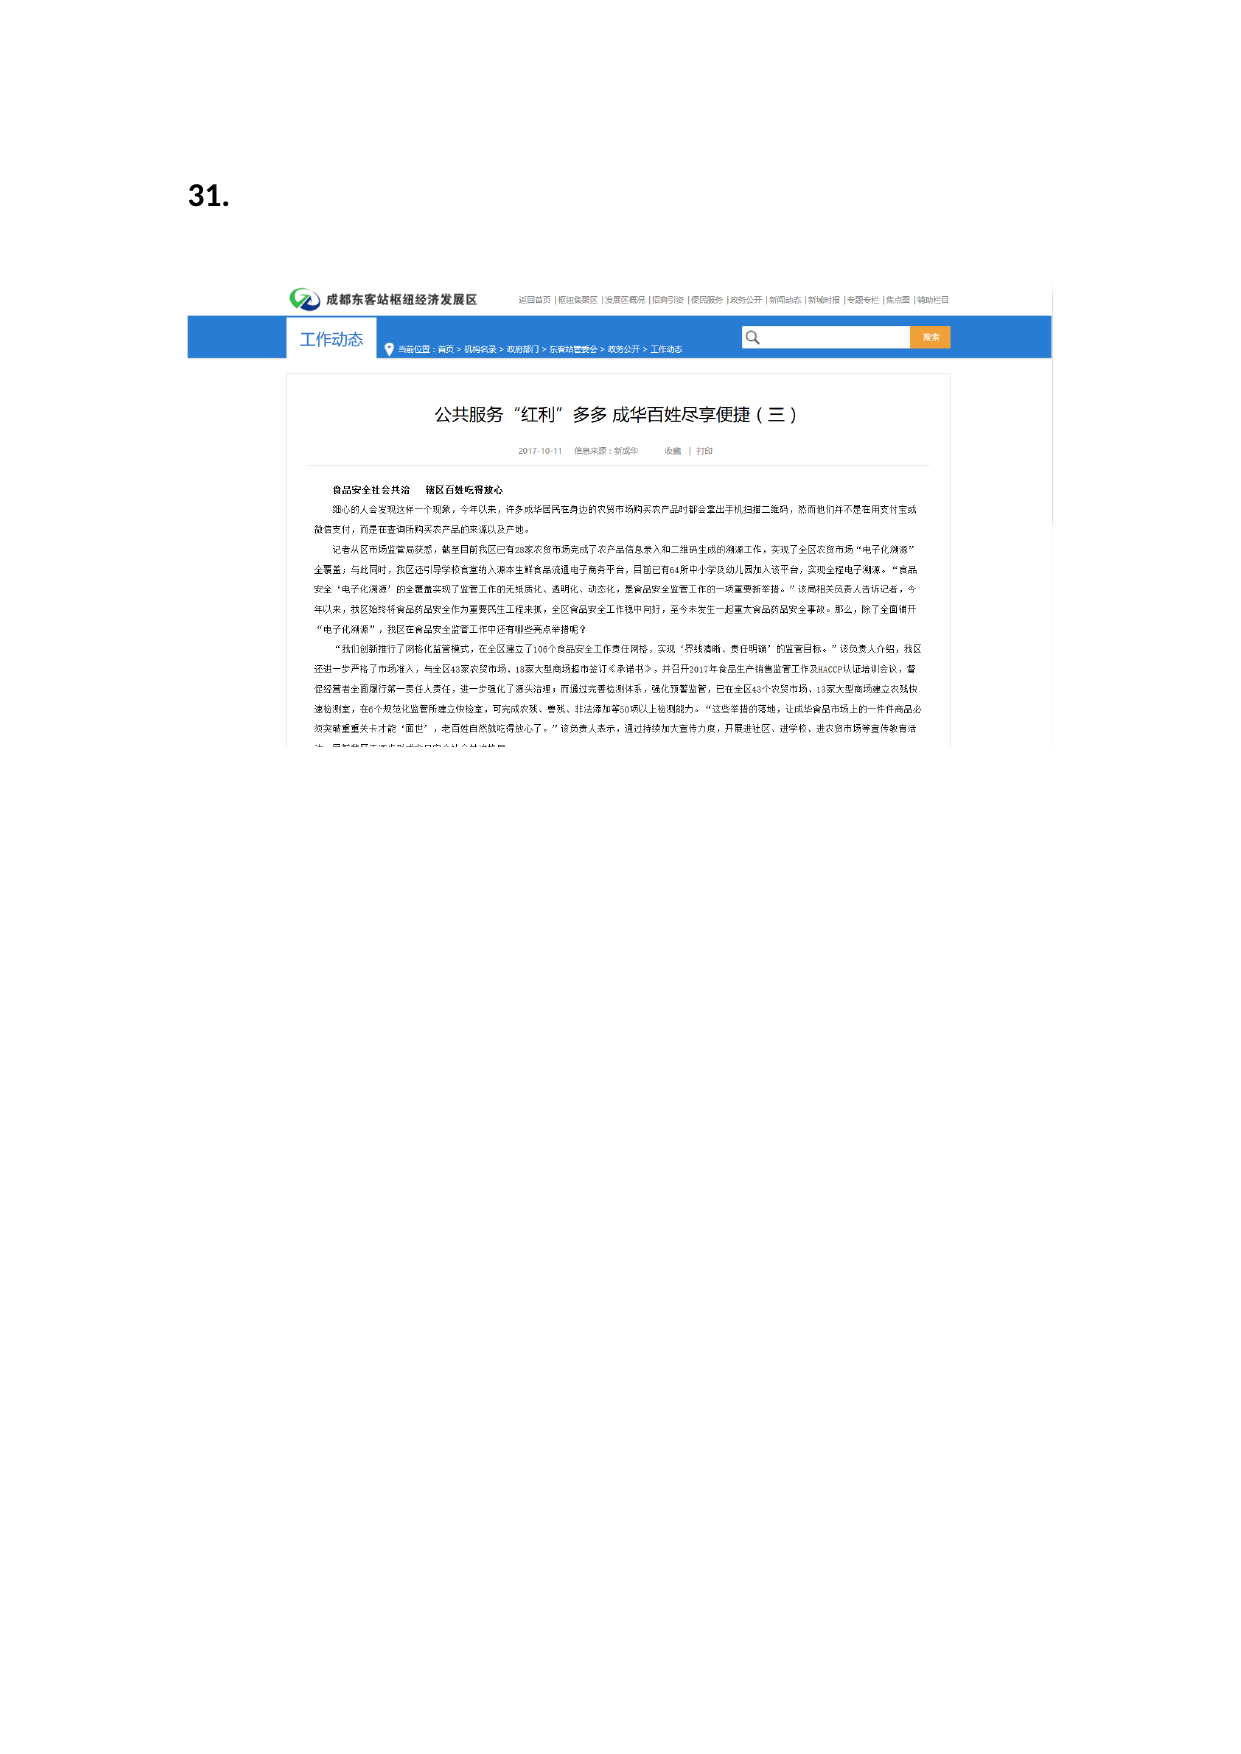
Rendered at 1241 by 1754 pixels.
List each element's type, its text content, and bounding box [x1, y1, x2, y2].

picture [187, 283, 1053, 747]
subtitle 31. [187, 162, 1053, 227]
